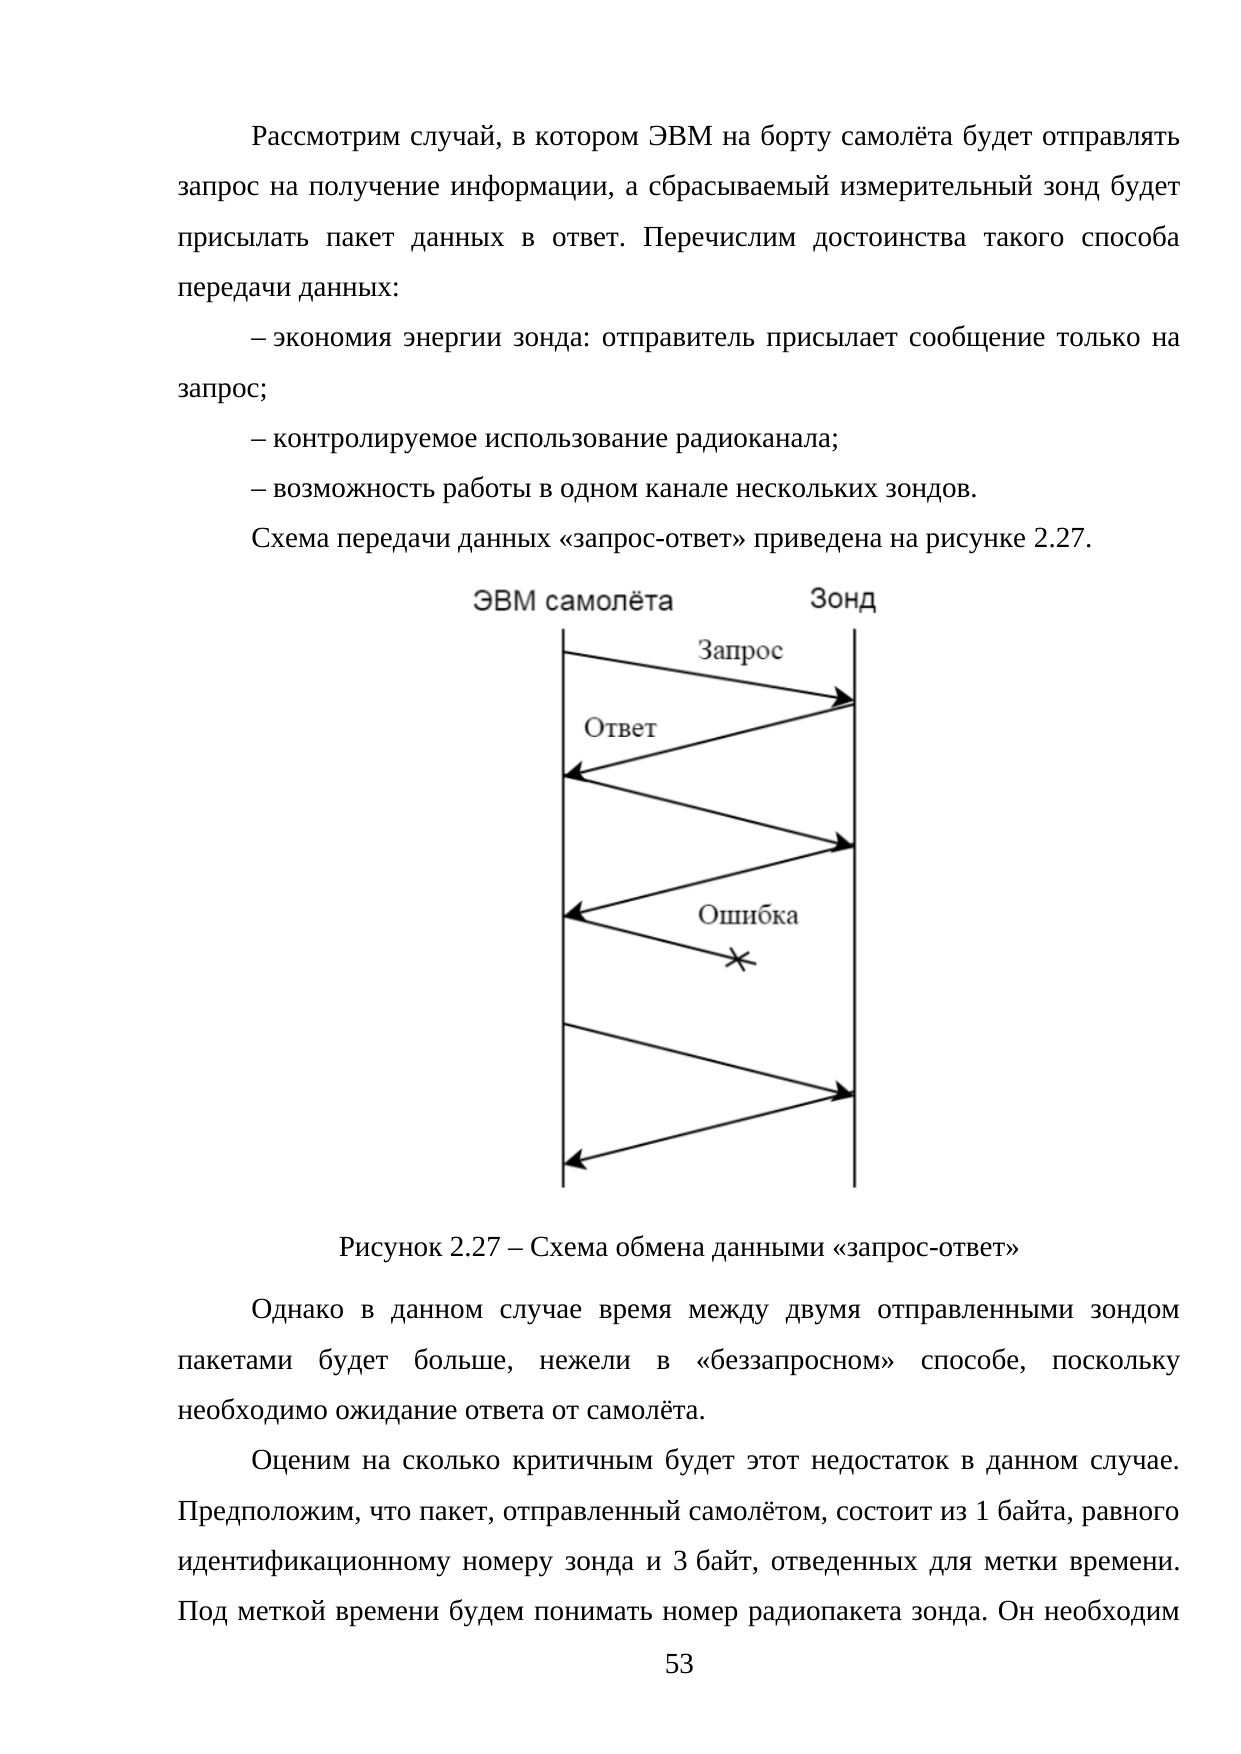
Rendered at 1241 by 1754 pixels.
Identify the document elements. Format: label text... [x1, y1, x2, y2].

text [177, 1442, 1181, 1627]
text Рисунок 2.27 – Схема обмена данными «запрос-ответ» [177, 1229, 1181, 1262]
text Однако в данном случае время между двумя отправленными зондом пакетами будет больше, нежели в «беззапросном» способе, поскольку необходимо ожидание ответа от самолёта. [177, 1292, 1181, 1426]
text – экономия энергии зонда: отправитель присылает сообщение только на запрос; [177, 319, 1181, 403]
text Схема передачи данных «запрос-ответ» приведена на рисунке 2.27. [177, 521, 1181, 554]
text – контролируемое использование радиоканала; [177, 420, 1181, 453]
text Рассмотрим случай, в котором ЭВМ на борту самолёта будет отправлять запрос на получение информации, а сбрасываемый измерительный зонд будет присылать пакет данных в ответ. Перечислим достоинства такого способа передачи данных: [177, 118, 1181, 303]
picture [465, 583, 893, 1199]
text – возможность работы в одном канале нескольких зондов. [177, 470, 1181, 504]
